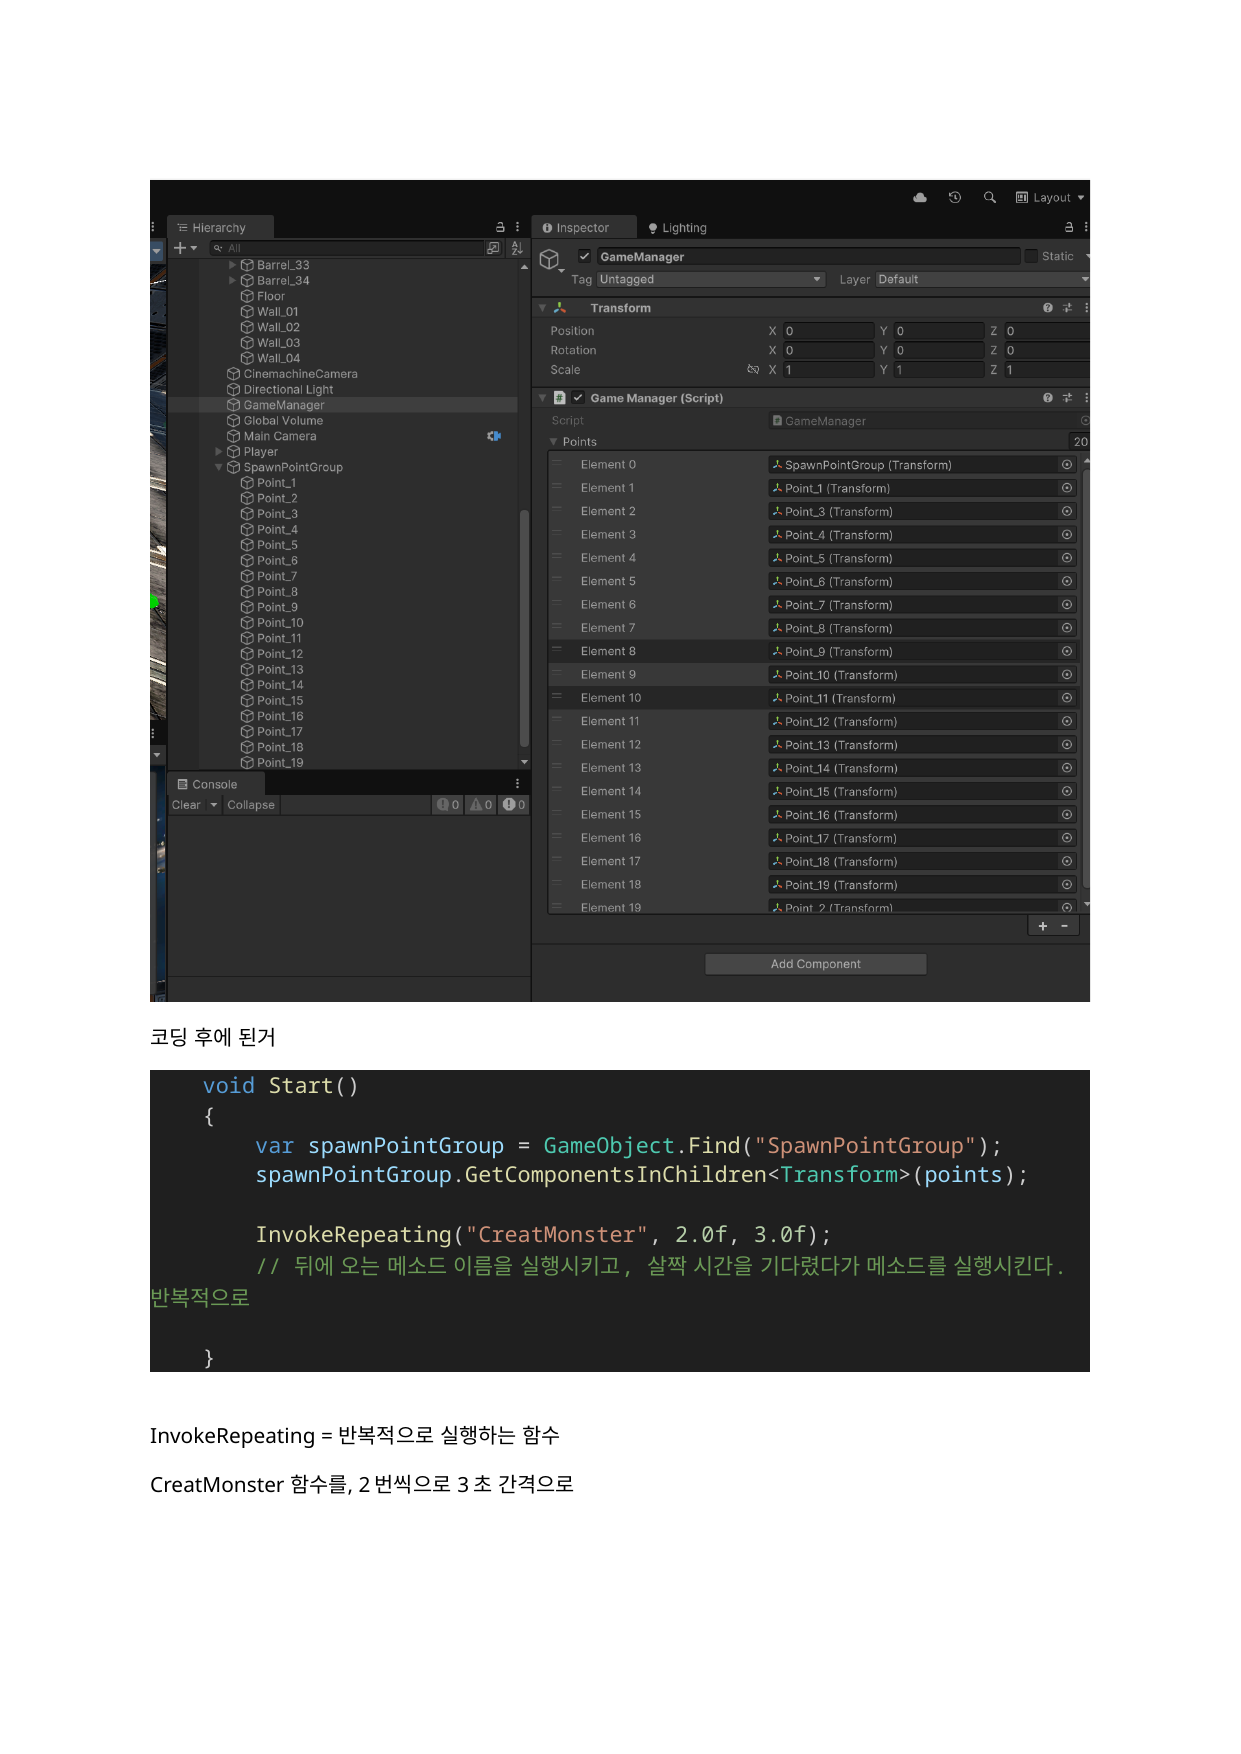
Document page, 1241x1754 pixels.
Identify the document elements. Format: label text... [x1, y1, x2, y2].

text { [150, 1100, 1090, 1130]
picture [150, 177, 1091, 1002]
text InvokeRepeating("CreatMonster", 2.0f, 3.0f); [150, 1219, 1090, 1249]
text 코딩 후에 된거 [150, 1021, 1090, 1051]
text void Start() [150, 1070, 1090, 1100]
text } [150, 1342, 1090, 1372]
text // 뒤에 오는 메소드 이름을 실행시키고, 살짝 시간을 기다렸다가 메소드를 실행시킨다. 반복적으로 [150, 1249, 1090, 1312]
text CreatMonster 함수를, 2번씩으로 3초 간격으로 [150, 1468, 1090, 1499]
text InvokeRepeating = 반복적으로 실행하는 함수 [150, 1419, 1090, 1449]
text spawnPointGroup.GetComponentsInChildren<Transform>(points); [150, 1159, 1090, 1189]
text var spawnPointGroup = GameObject.Find("SpawnPointGroup"); [150, 1130, 1090, 1159]
